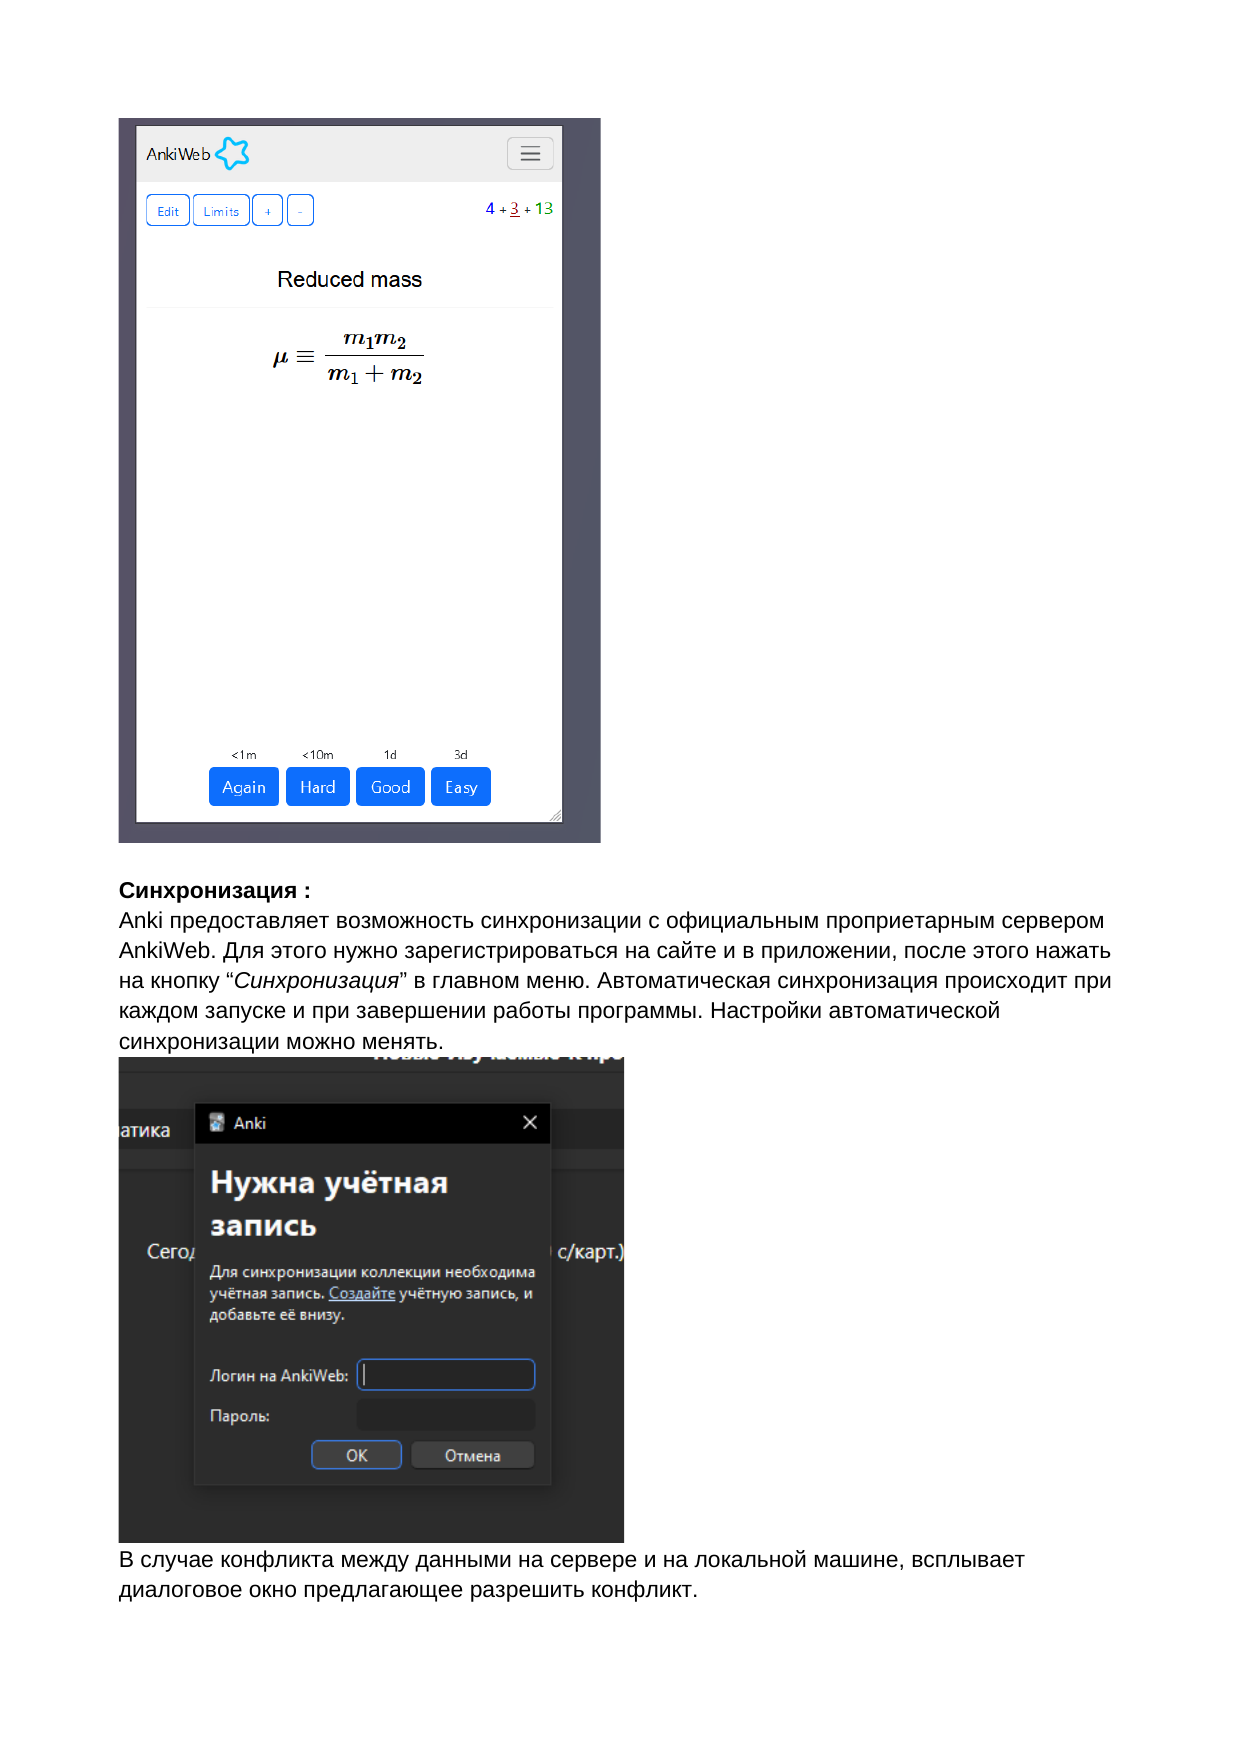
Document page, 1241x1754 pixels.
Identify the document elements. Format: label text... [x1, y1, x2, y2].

picture [118, 1057, 625, 1543]
text Синхронизация : [118, 877, 1122, 903]
text Anki предоставляет возможность синхронизации с официальным проприетарным сервером AnkiWeb. Для этого нужно зарегистрироваться на сайте и в приложении, после этого нажать на кнопку “Синхронизация” в главном меню. Автоматическая синхронизация происходит при каждом запуске и при завершении работы программы. Настройки автоматической синхронизации можно менять. [118, 907, 1122, 1054]
text В случае конфликта между данными на сервере и на локальной машине, всплывает диалоговое окно предлагающее разрешить конфликт. [118, 1546, 1122, 1603]
picture [118, 118, 601, 843]
